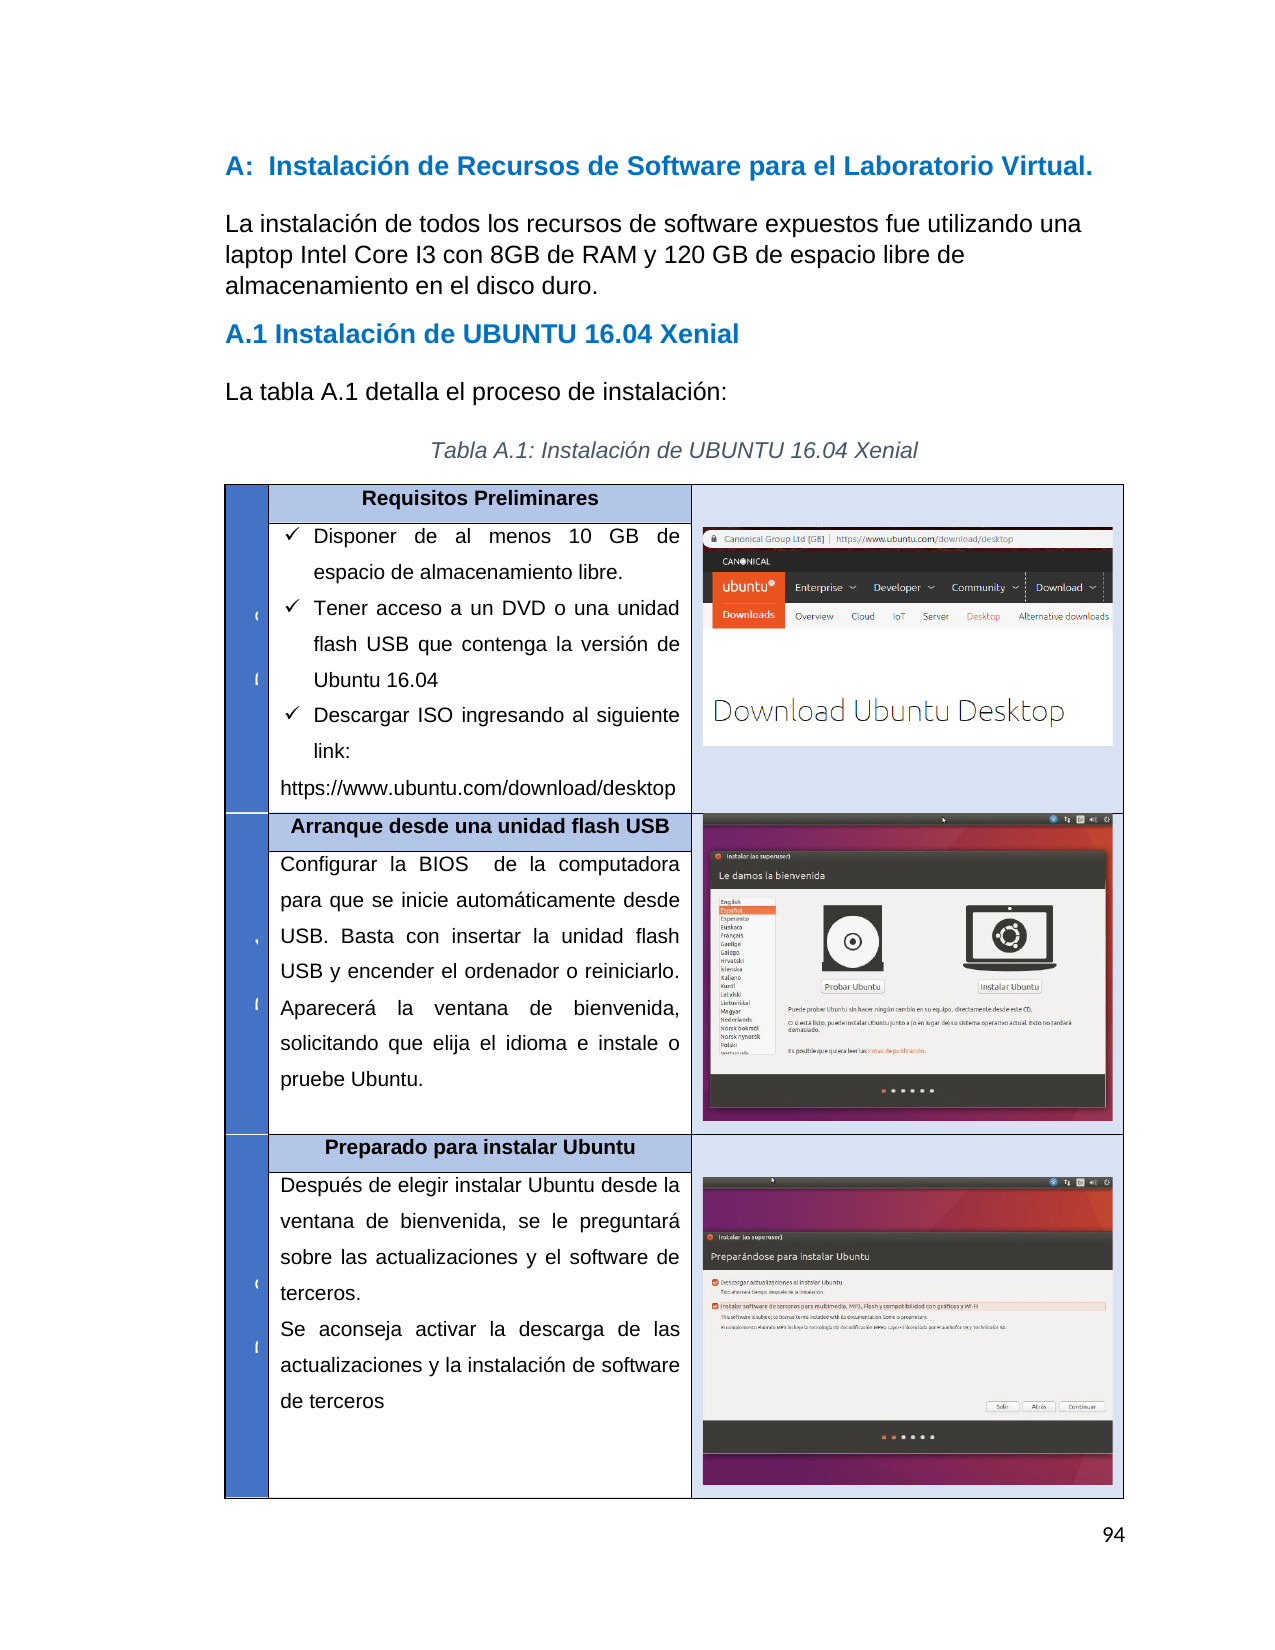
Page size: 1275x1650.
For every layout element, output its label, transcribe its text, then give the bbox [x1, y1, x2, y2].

picture [702, 1177, 1113, 1485]
subtitle A: Instalación de Recursos de Software para el Laboratorio Virtual. [225, 150, 1125, 181]
table_cell Después de elegir instalar Ubuntu desde la ventana de bienvenida, se le preguntará sobre las actualizaciones y el software de terceros. Se aconseja activar la descarga de las actualizaciones y la instalación de software de terceros [269, 1173, 691, 1497]
table_cell Paso 2 [226, 1135, 268, 1497]
text Tabla A.1: Instalación de UBUNTU 16.04 Xenial [225, 437, 1125, 463]
picture [702, 813, 1113, 1121]
table_cell [692, 1135, 1123, 1497]
picture [702, 527, 1113, 746]
table_cell Preparado para instalar Ubuntu [269, 1135, 691, 1172]
text La instalación de todos los recursos de software expuestos fue utilizando una laptop Intel Core I3 con 8GB de RAM y 120 GB de espacio libre de almacenamiento en el disco duro. [225, 209, 1125, 299]
table_header [692, 485, 1123, 812]
table_header Requisitos Preliminares [269, 485, 691, 522]
subtitle A.1 Instalación de UBUNTU 16.04 Xenial [225, 318, 1125, 350]
table_cell Disponer de al menos 10 GB de espacio de almacenamiento libre. Tener acceso a un DVD o una unidad flash USB que contenga la versión de Ubuntu 16.04 Descargar ISO ingresando al siguiente link: https://www.ubuntu.com/download/desktop [269, 524, 691, 812]
text La tabla A.1 detalla el proceso de instalación: [225, 377, 1125, 406]
table_cell Configurar la BIOS de la computadora para que se inicie automáticamente desde USB. Basta con insertar la unidad flash USB y encender el ordenador o reiniciarlo. Aparecerá la ventana de bienvenida, solicitando que elija el idioma e instale o pruebe Ubuntu. [269, 852, 691, 1134]
table_header Paso 0 [226, 485, 268, 812]
table_cell Arranque desde una unidad flash USB [269, 814, 691, 851]
table_cell [692, 814, 1123, 1134]
table_cell Paso 1 [226, 814, 268, 1134]
